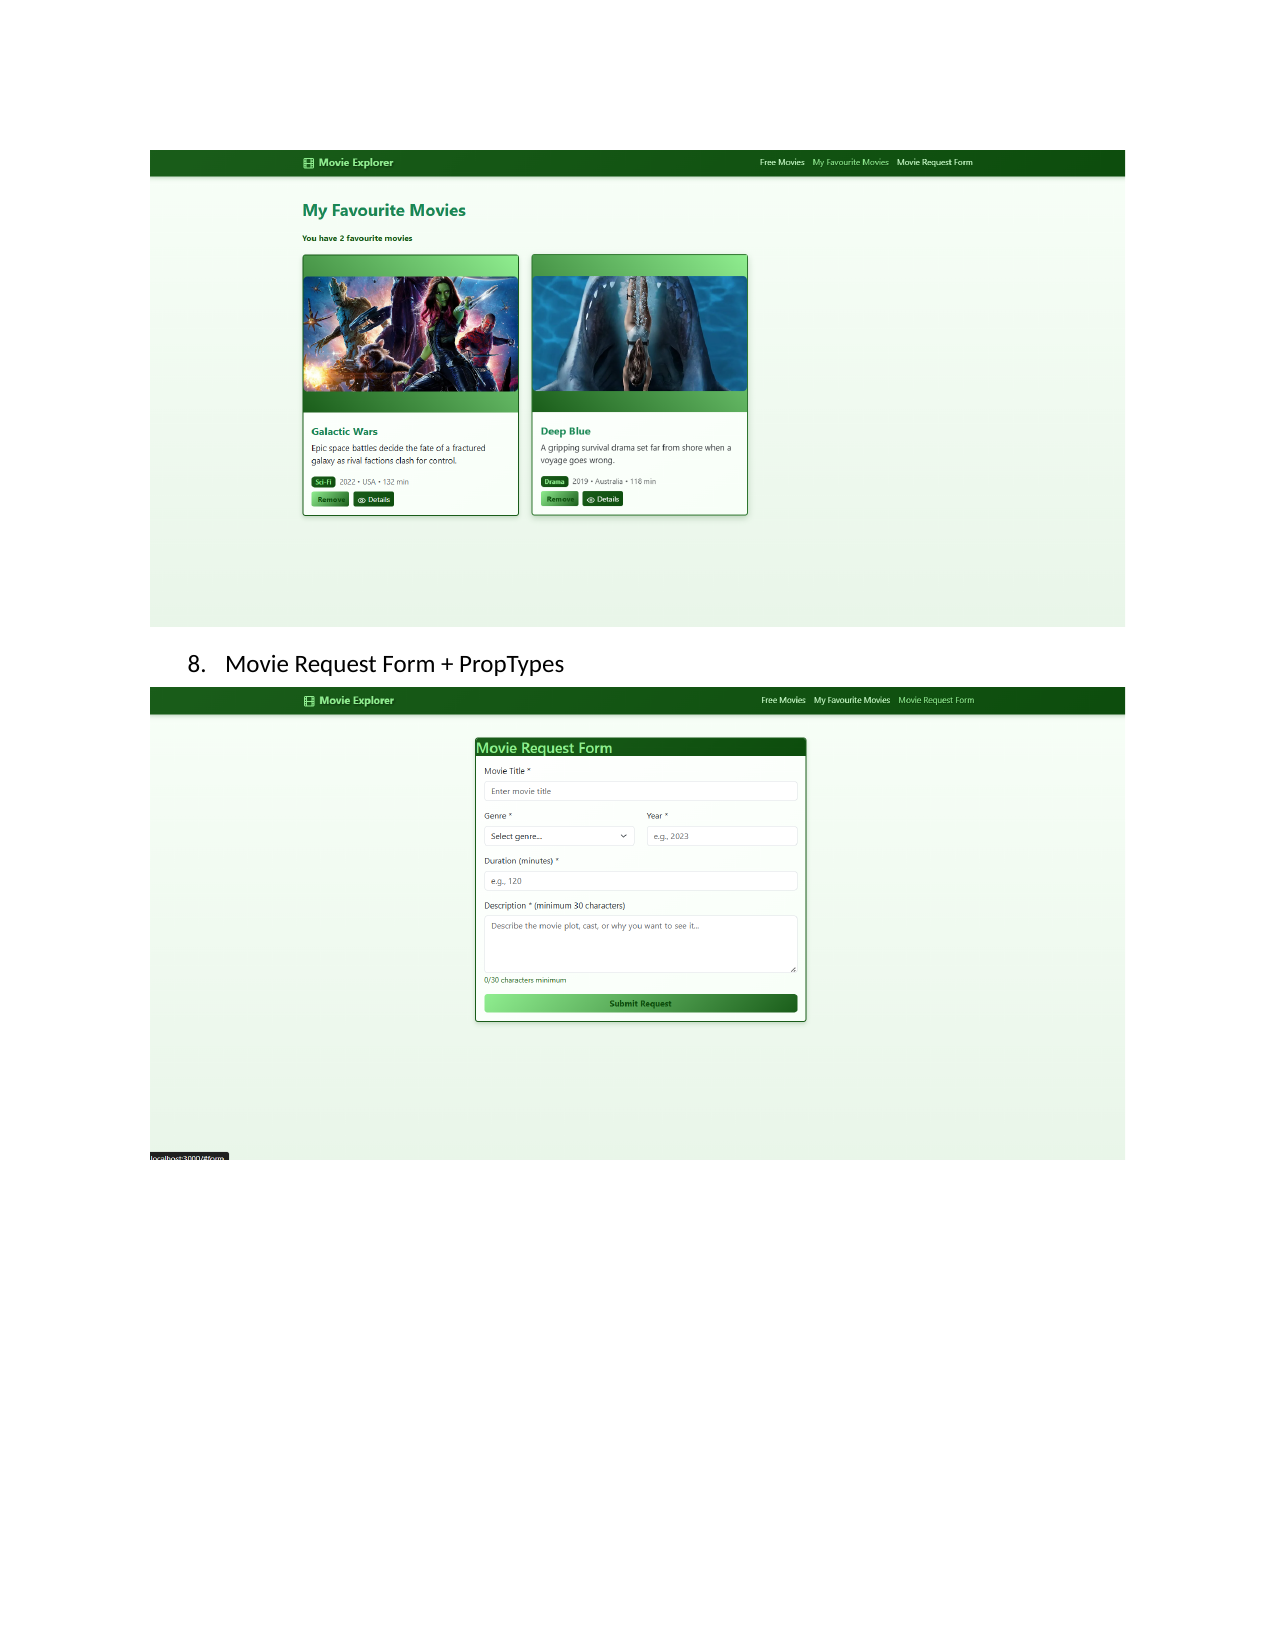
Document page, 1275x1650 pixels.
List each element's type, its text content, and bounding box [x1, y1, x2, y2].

list Movie Request Form + PropTypes [187, 648, 1125, 678]
picture [150, 150, 1125, 627]
picture [150, 687, 1125, 1160]
